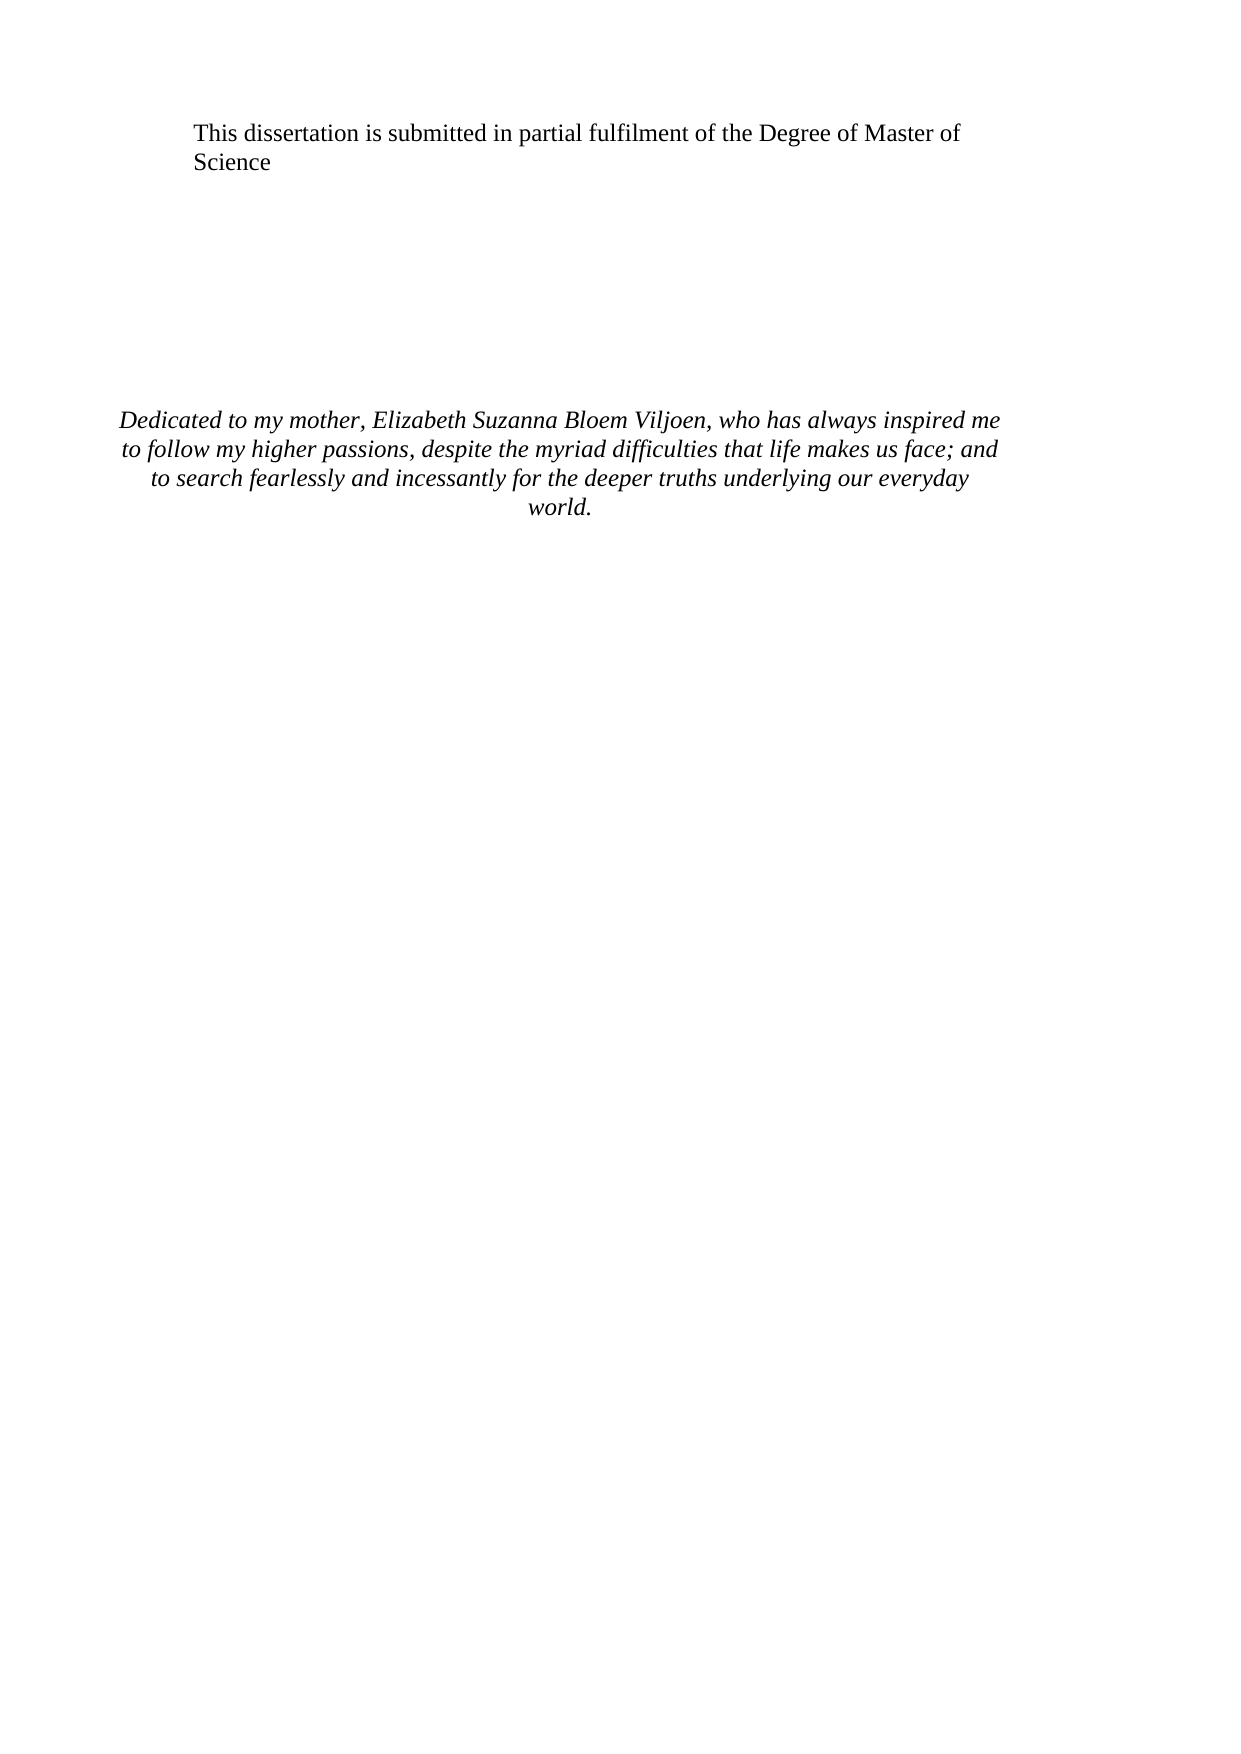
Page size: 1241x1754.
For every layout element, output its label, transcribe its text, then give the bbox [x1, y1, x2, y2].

text Dedicated to my mother, Elizabeth Suzanna Bloem Viljoen, who has always inspired me to follow my higher passions, despite the myriad difficulties that life makes us face; and to search fearlessly and incessantly for the deeper truths underlying our everyday world. [118, 406, 1004, 521]
text This dissertation is submitted in partial fulfilment of the Degree of Master of Science [193, 118, 1004, 176]
